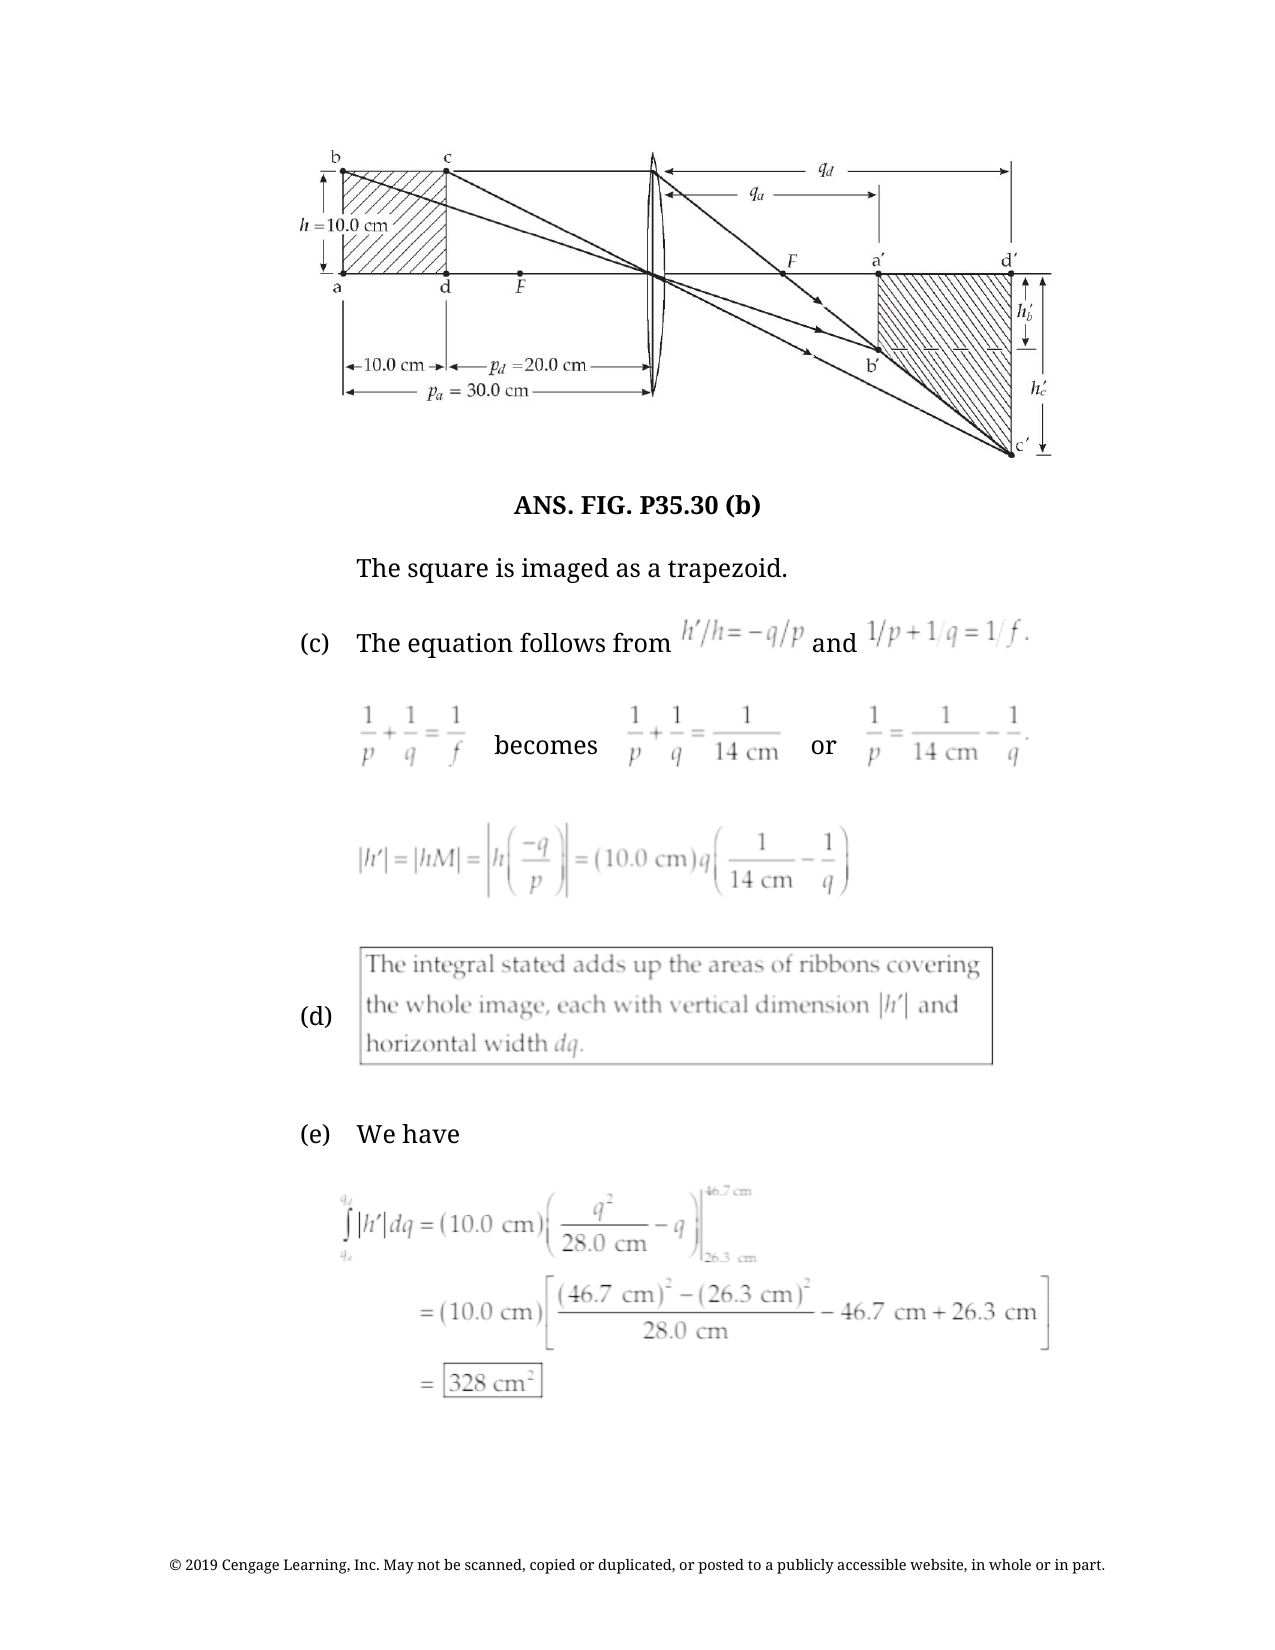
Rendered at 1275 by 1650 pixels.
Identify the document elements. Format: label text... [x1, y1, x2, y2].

text (c) The equation follows from and [187, 614, 1087, 670]
text (d) [187, 943, 1087, 1087]
text The square is imaged as a trapezoid. [187, 551, 1087, 585]
text (e) We have [187, 1117, 1087, 1151]
text becomes or [187, 699, 1087, 789]
text ANS. FIG. P35.30 (b) [187, 487, 1087, 521]
picture [300, 150, 1052, 458]
